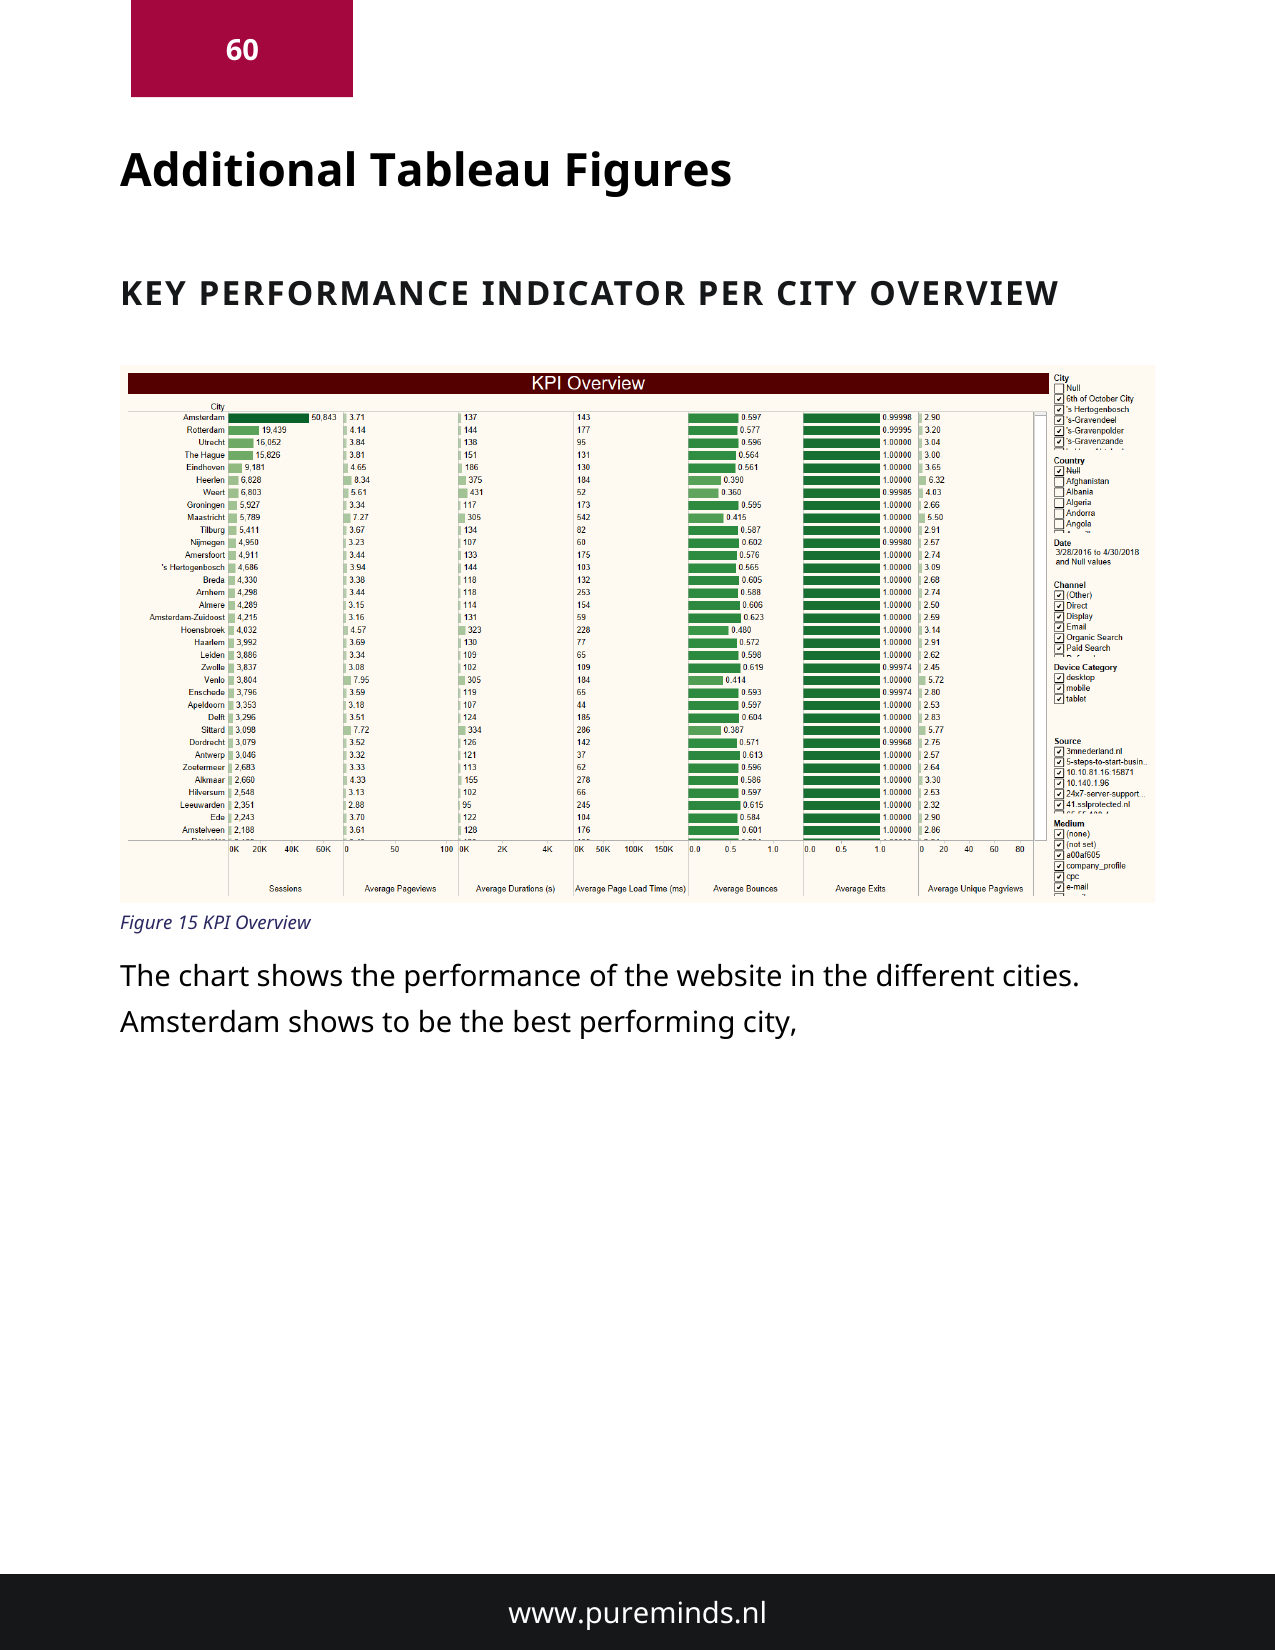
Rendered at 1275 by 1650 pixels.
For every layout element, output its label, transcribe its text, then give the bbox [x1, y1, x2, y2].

subtitle Key Performance Indicator per City Overview [120, 270, 1155, 315]
subtitle Additional Tableau Figures [120, 137, 1155, 199]
text The chart shows the performance of the website in the different cities. Amsterdam shows to be the best performing city, [120, 955, 1155, 1041]
picture [120, 365, 1155, 903]
text Figure 15 KPI Overview [120, 909, 1155, 934]
